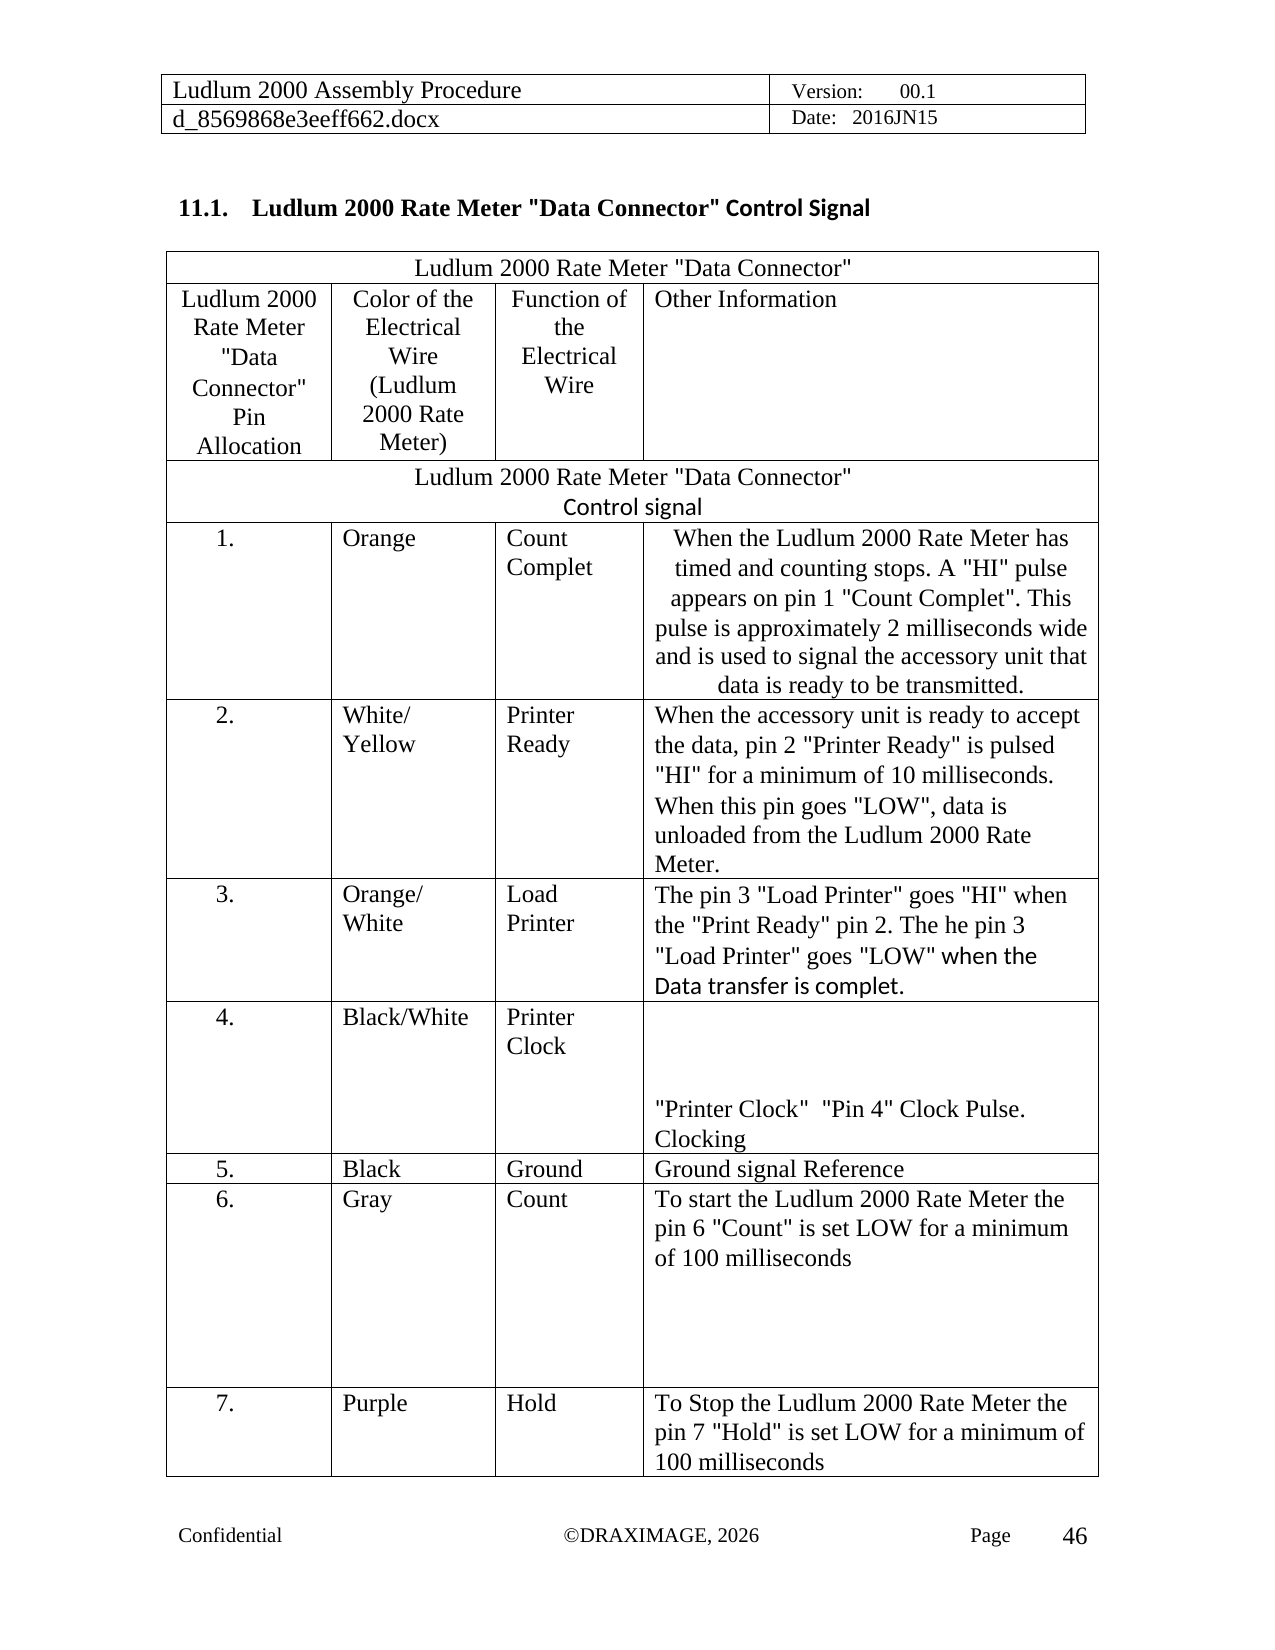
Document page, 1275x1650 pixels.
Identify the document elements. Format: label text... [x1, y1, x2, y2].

table_cell [167, 700, 331, 878]
table_cell Ludlum 2000 Rate Meter "Data Connector" Pin Allocation [167, 284, 331, 460]
table_cell Other Information [644, 284, 1098, 460]
table_cell Black [332, 1154, 495, 1183]
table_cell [644, 1388, 1098, 1476]
table_cell Printer Ready [496, 700, 643, 878]
table_cell [167, 1002, 331, 1153]
table_header Ludlum 2000 Rate Meter "Data Connector" [167, 252, 1098, 283]
table_cell Ground [496, 1154, 643, 1183]
table_cell "Printer Clock" "Pin 4" Clock Pulse. Clocking [644, 1002, 1098, 1153]
table_cell Function of the Electrical Wire [496, 284, 643, 460]
table_cell Orange [332, 523, 495, 699]
table_cell [167, 1154, 331, 1183]
table_cell White/Yellow [332, 700, 495, 878]
table_cell To start the Ludlum 2000 Rate Meter the pin 6 "Count" is set LOW for a minimum of 100 milliseconds [644, 1184, 1098, 1387]
table_cell Hold [496, 1388, 643, 1476]
table_cell Ludlum 2000 Rate Meter "Data Connector" Control signal [167, 461, 1098, 522]
table_cell Black/White [332, 1002, 495, 1153]
table_cell [167, 1184, 331, 1387]
table_cell Ground signal Reference [644, 1154, 1098, 1183]
table_cell Load Printer [496, 879, 643, 1001]
table_cell [167, 879, 331, 1001]
table_cell Count Complet [496, 523, 643, 699]
table_cell Count [496, 1184, 643, 1387]
table_cell Printer Clock [496, 1002, 643, 1153]
table_cell Orange/White [332, 879, 495, 1001]
table_cell Purple [332, 1388, 495, 1476]
table_cell Color of the Electrical Wire (Ludlum 2000 Rate Meter) [332, 284, 495, 460]
table_cell When the Ludlum 2000 Rate Meter has timed and counting stops. A "HI" pulse appears on pin 1 "Count Complet". This pulse is approximately 2 milliseconds wide and is used to signal the accessory unit that data is ready to be transmitted. [644, 523, 1098, 699]
table_cell Gray [332, 1184, 495, 1387]
table_cell The pin 3 "Load Printer" goes "HI" when the "Print Ready" pin 2. The he pin 3 "Load Printer" goes "LOW" when the Data transfer is complet. [644, 879, 1098, 1001]
subtitle Ludlum 2000 Rate Meter "Data Connector" Control Signal [178, 192, 1087, 222]
table_cell When the accessory unit is ready to accept the data, pin 2 "Printer Ready" is pulsed "HI" for a minimum of 10 milliseconds. When this pin goes "LOW", data is unloaded from the Ludlum 2000 Rate Meter. [644, 700, 1098, 878]
table_cell [167, 1388, 331, 1476]
table_cell [167, 523, 331, 699]
